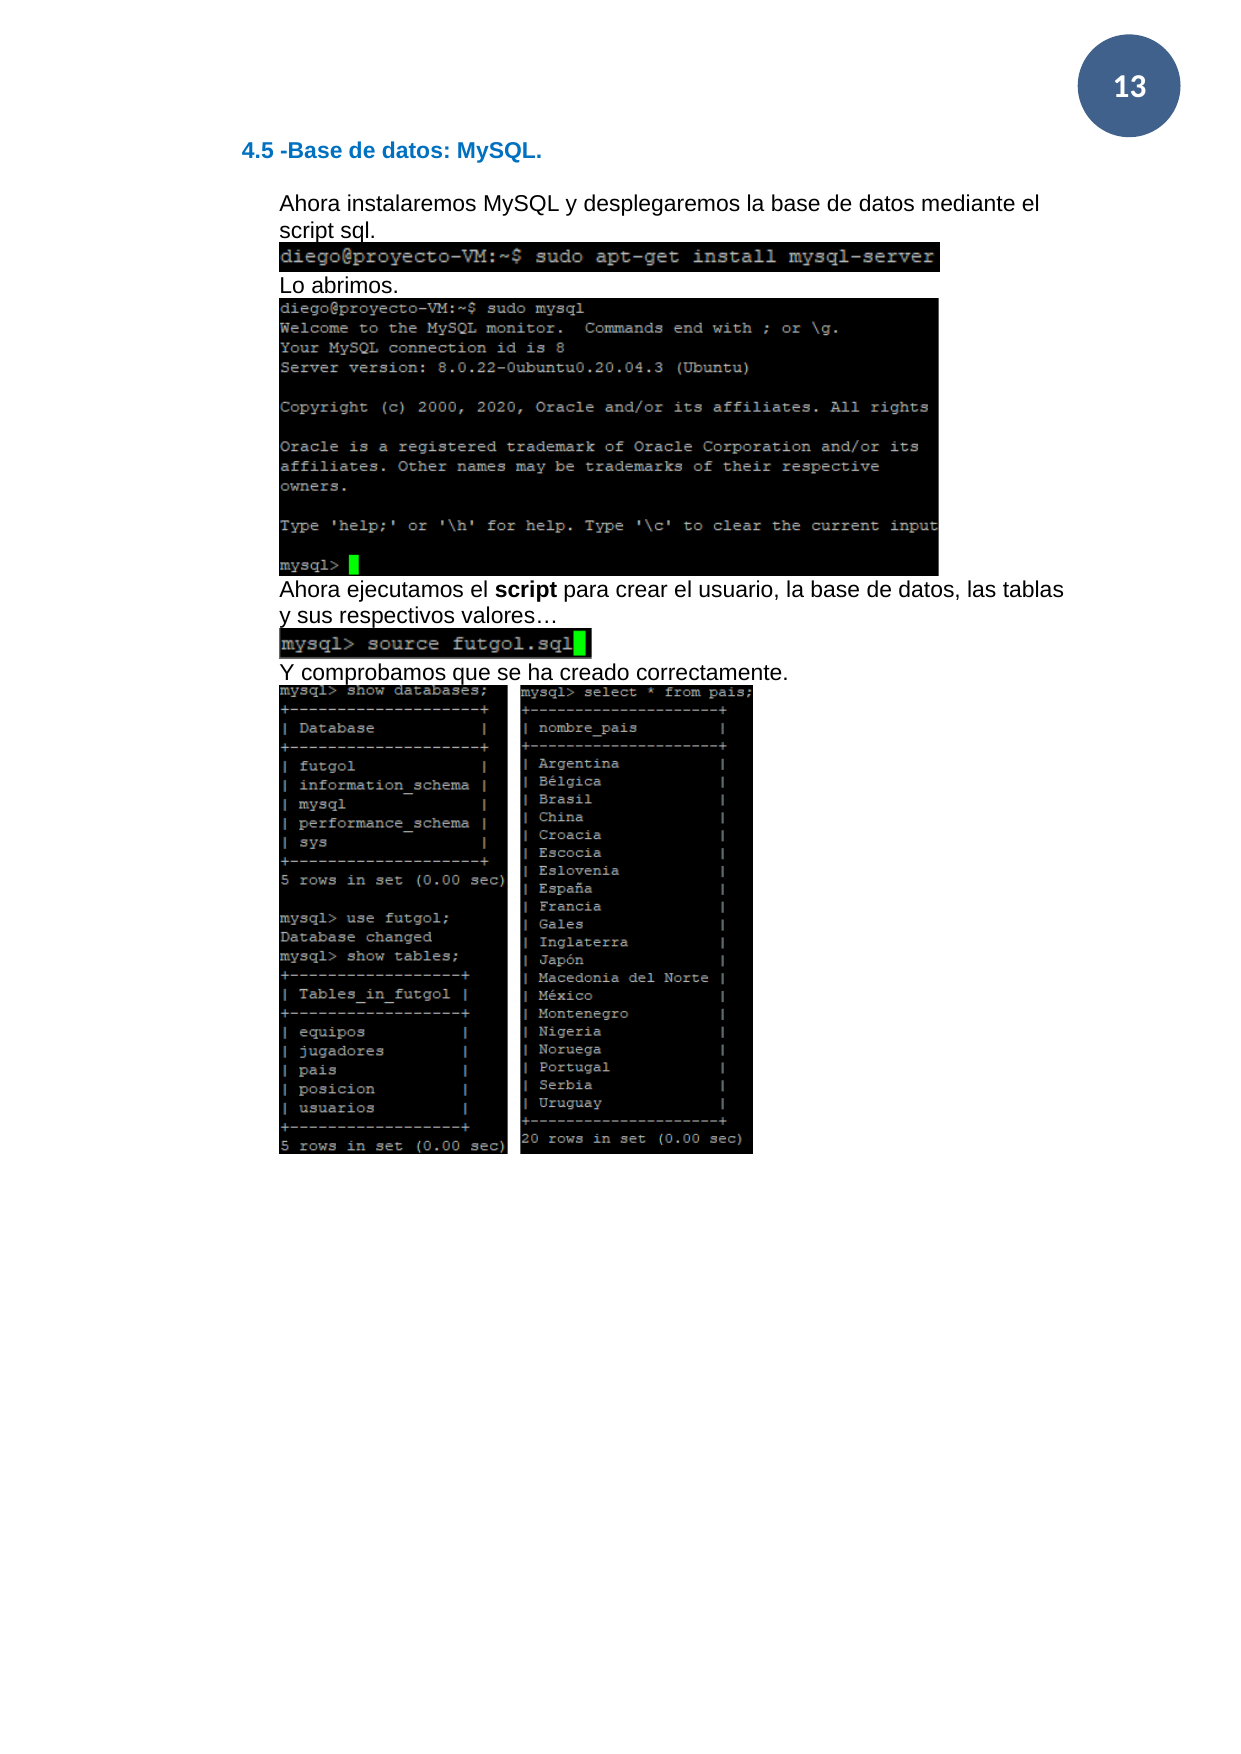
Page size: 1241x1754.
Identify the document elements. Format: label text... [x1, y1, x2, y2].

picture [279, 685, 508, 1154]
picture [279, 628, 592, 659]
text 4.5 -Base de datos: MySQL. [167, 137, 1076, 164]
text Ahora ejecutamos el script para crear el usuario, la base de datos, las tablas y sus respectivos valores… [279, 576, 1076, 628]
text Lo abrimos. [279, 272, 1076, 298]
picture [520, 685, 753, 1154]
picture [279, 298, 939, 576]
text Y comprobamos que se ha creado correctamente. [279, 658, 1076, 685]
picture [279, 242, 940, 272]
text Ahora instalaremos MySQL y desplegaremos la base de datos mediante el script sql. [279, 190, 1076, 243]
